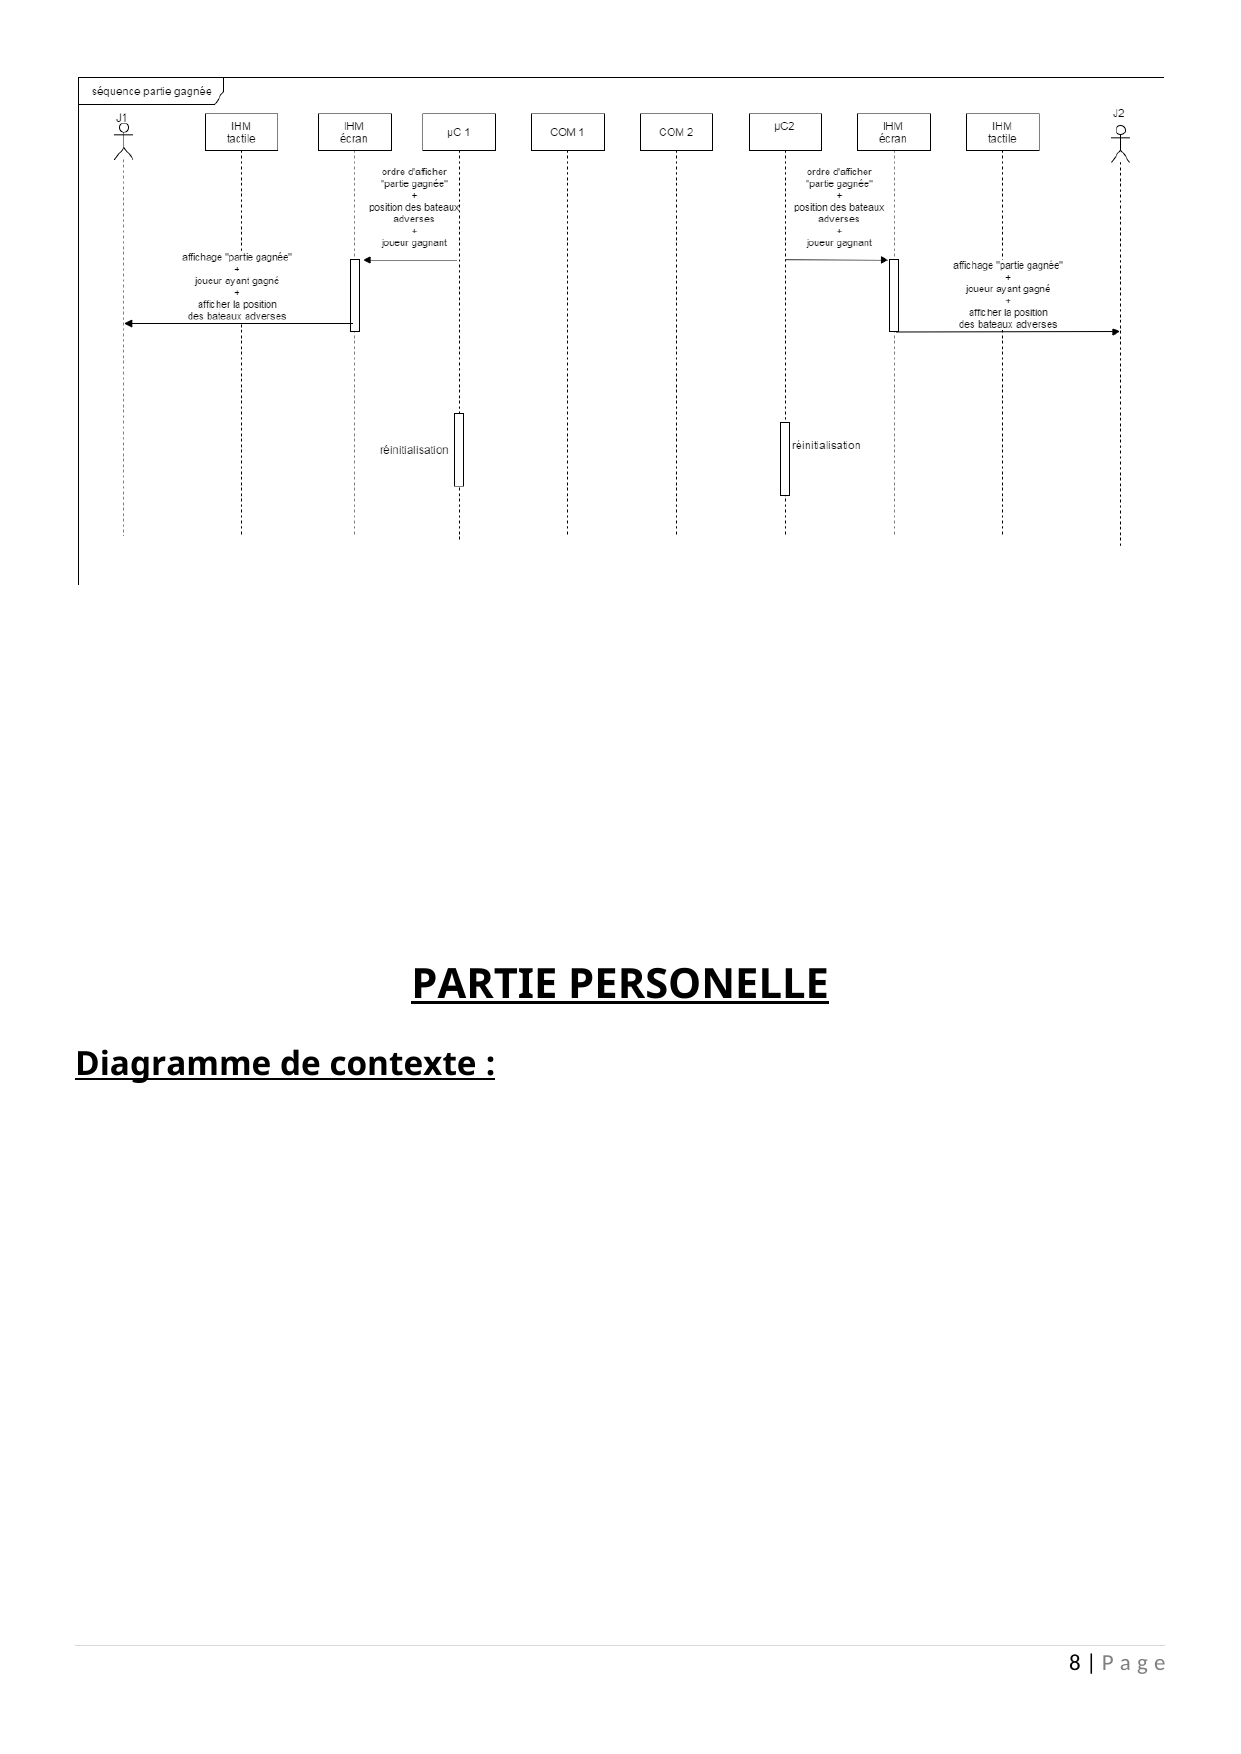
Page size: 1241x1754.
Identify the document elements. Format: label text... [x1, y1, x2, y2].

text PARTIE PERSONELLE [75, 953, 1165, 1010]
text Diagramme de contexte : [75, 1039, 1165, 1085]
